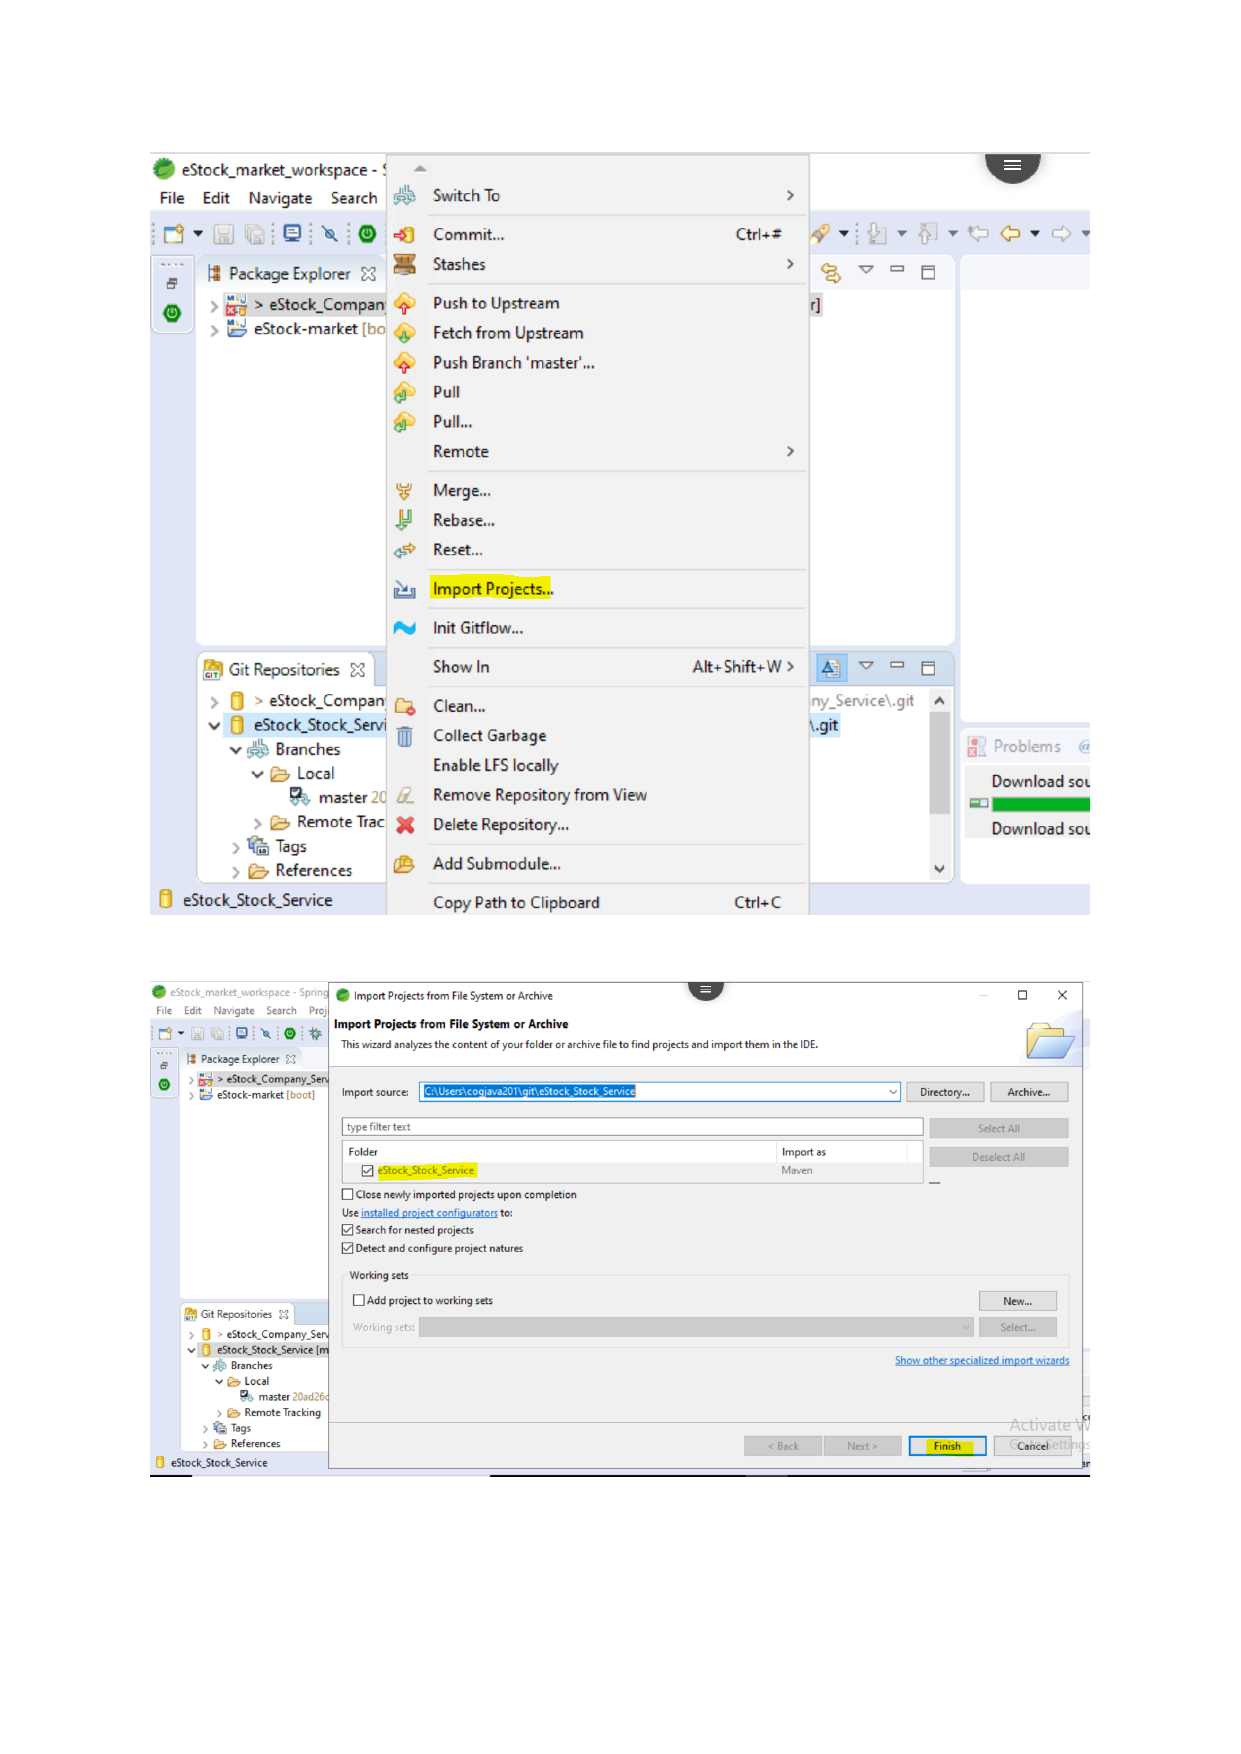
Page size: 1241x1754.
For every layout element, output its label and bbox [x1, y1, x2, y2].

picture [150, 150, 1091, 915]
picture [150, 980, 1091, 1477]
